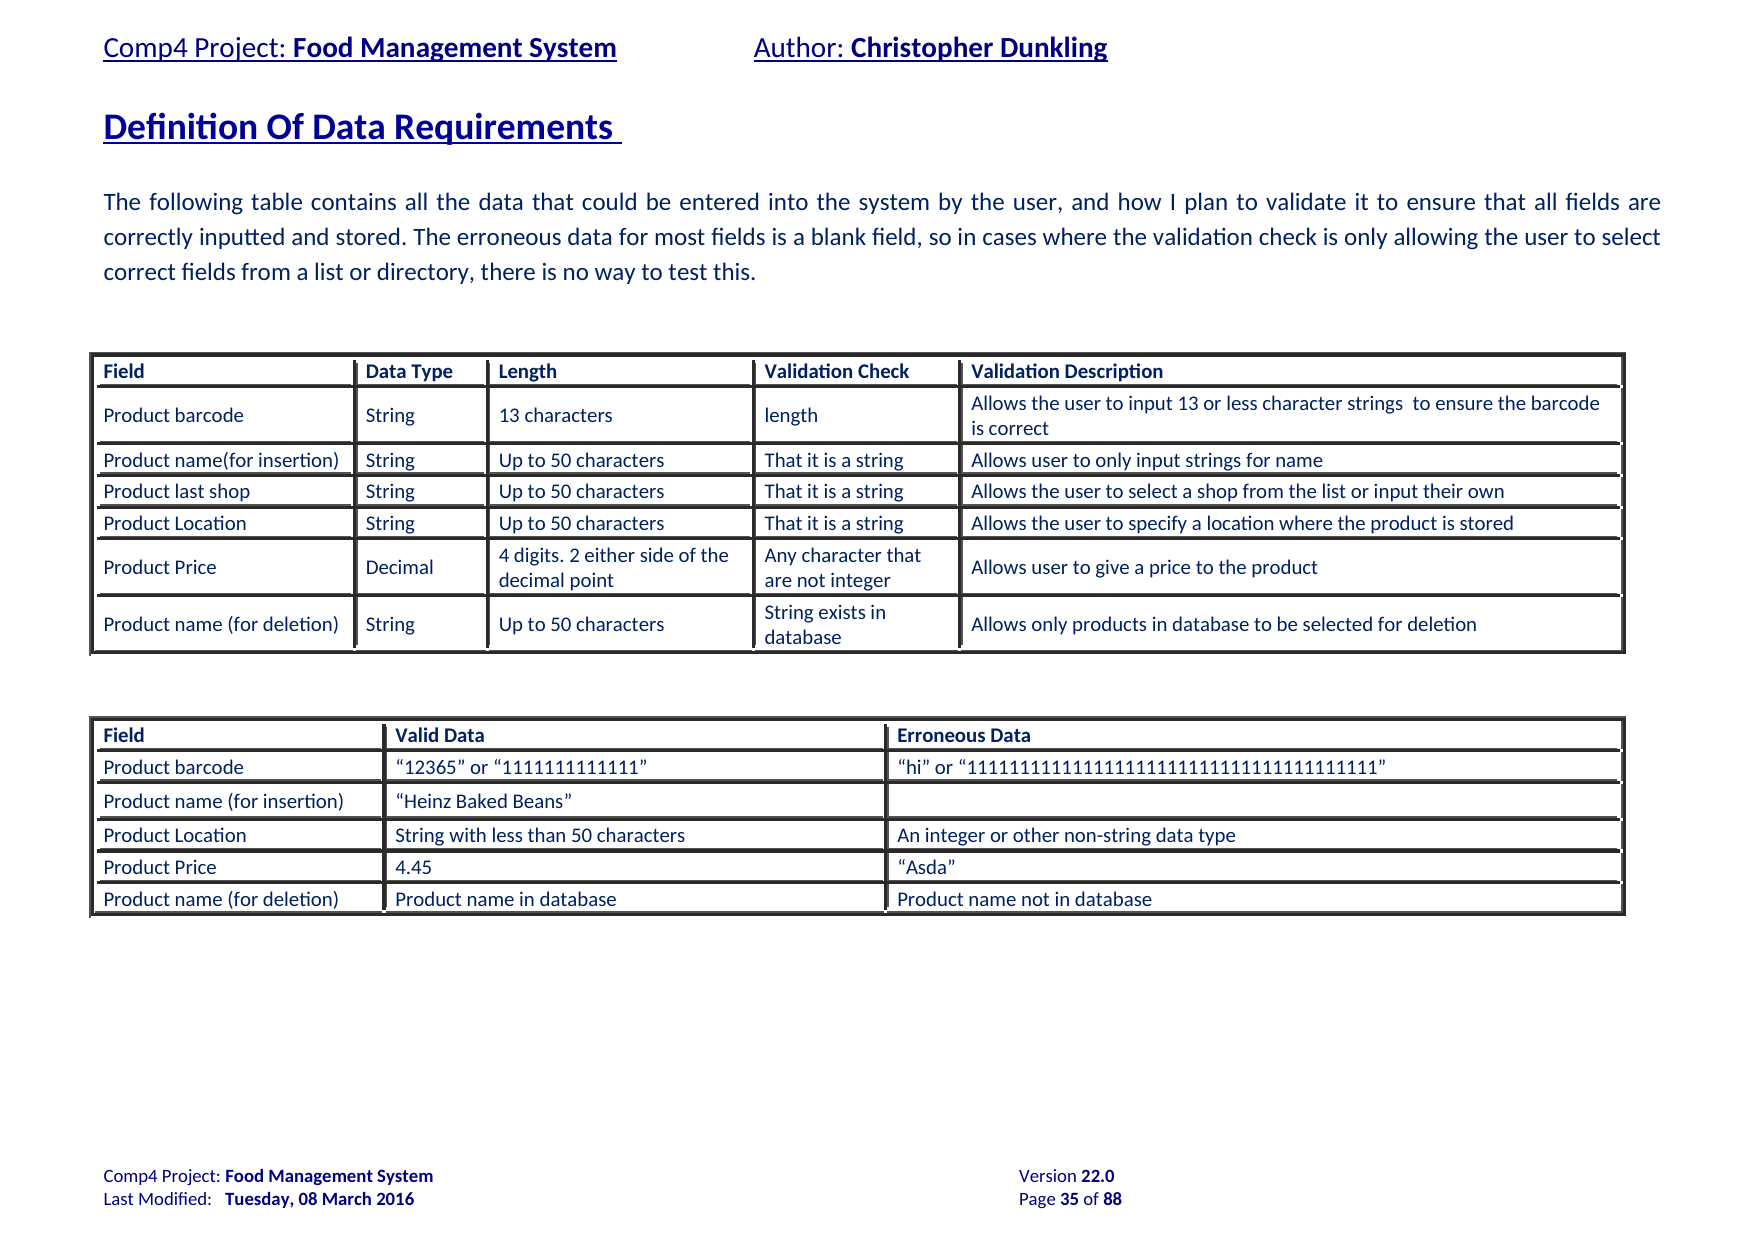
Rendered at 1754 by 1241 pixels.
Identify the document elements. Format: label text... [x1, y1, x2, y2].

table_cell Product name (for deletion) [94, 593, 354, 650]
table_cell String with less than 50 characters [387, 823, 883, 848]
table_cell Allows the user to input 13 or less character strings to ensure the barcode is correct [963, 384, 1623, 441]
table_cell Allows the user to specify a location where the product is stored [963, 504, 1623, 536]
table_cell That it is a string [756, 479, 957, 504]
table_cell length [756, 390, 957, 441]
table_cell [889, 779, 1623, 816]
table_cell “12365” or “1111111111111” [387, 754, 883, 779]
table_cell Product barcode [94, 748, 381, 779]
table_cell That it is a string [756, 510, 957, 536]
table_cell Allows only products in database to be selected for deletion [960, 593, 1623, 650]
table_header Field [95, 357, 354, 383]
table_cell String [358, 479, 484, 504]
table_header Length [487, 357, 753, 383]
table_cell 4.45 [387, 854, 883, 879]
subtitle Definition Of Data Requirements [103, 103, 1665, 149]
table_cell Product Location [94, 504, 351, 536]
table_cell Product name not in database [886, 880, 1623, 911]
table_header Data Type [354, 357, 487, 383]
table_cell “Asda” [889, 848, 1623, 879]
table_header Validation Check [753, 357, 960, 383]
table_cell Product name (for insertion) [94, 779, 381, 816]
table_cell Allows user to give a price to the product [963, 536, 1623, 593]
table_cell Decimal [358, 542, 484, 593]
table_cell String [358, 390, 484, 441]
table_cell String exists in database [753, 599, 960, 650]
table_cell Product Price [94, 848, 381, 879]
table_cell Allows user to only input strings for name [963, 441, 1623, 472]
table_cell Up to 50 characters [490, 510, 750, 536]
table_cell 13 characters [490, 390, 750, 441]
table_cell Up to 50 characters [487, 599, 753, 650]
table_cell Product name(for insertion) [94, 441, 351, 472]
table_cell Up to 50 characters [490, 479, 750, 504]
table_header Valid Data [384, 721, 886, 748]
table_cell String [358, 510, 484, 536]
table_cell Product last shop [94, 472, 351, 504]
table_cell String [358, 447, 484, 472]
table_cell An integer or other non-string data type [889, 816, 1623, 848]
table_cell Allows the user to select a shop from the list or input their own [963, 472, 1623, 504]
table_cell Product name (for deletion) [94, 880, 384, 911]
table_cell That it is a string [756, 447, 957, 472]
table_cell Product barcode [94, 384, 351, 441]
table_header Validation Description [960, 357, 1621, 383]
table_cell String [354, 599, 487, 650]
table_header Field [95, 721, 384, 748]
table_cell 4 digits. 2 either side of the decimal point [490, 542, 750, 593]
table_cell Product Price [94, 536, 351, 593]
table_cell Product Location [94, 816, 381, 848]
text The following table contains all the data that could be entered into the system by the user, and how I plan to validate it to ensure that all fields are correctly inputted and stored. The erroneous data for most fields is a blank field, so in cases where the validation check is only allowing the user to select correct fields from a list or directory, there is no way to test this. [103, 186, 1665, 287]
table_cell Up to 50 characters [490, 447, 750, 472]
table_header Erroneous Data [886, 721, 1621, 748]
table_cell “hi” or “111111111111111111111111111111111111111” [889, 748, 1623, 779]
table_cell Product name in database [384, 886, 886, 911]
table_cell “Heinz Baked Beans” [387, 786, 883, 816]
table_cell Any character that are not integer [756, 542, 957, 593]
